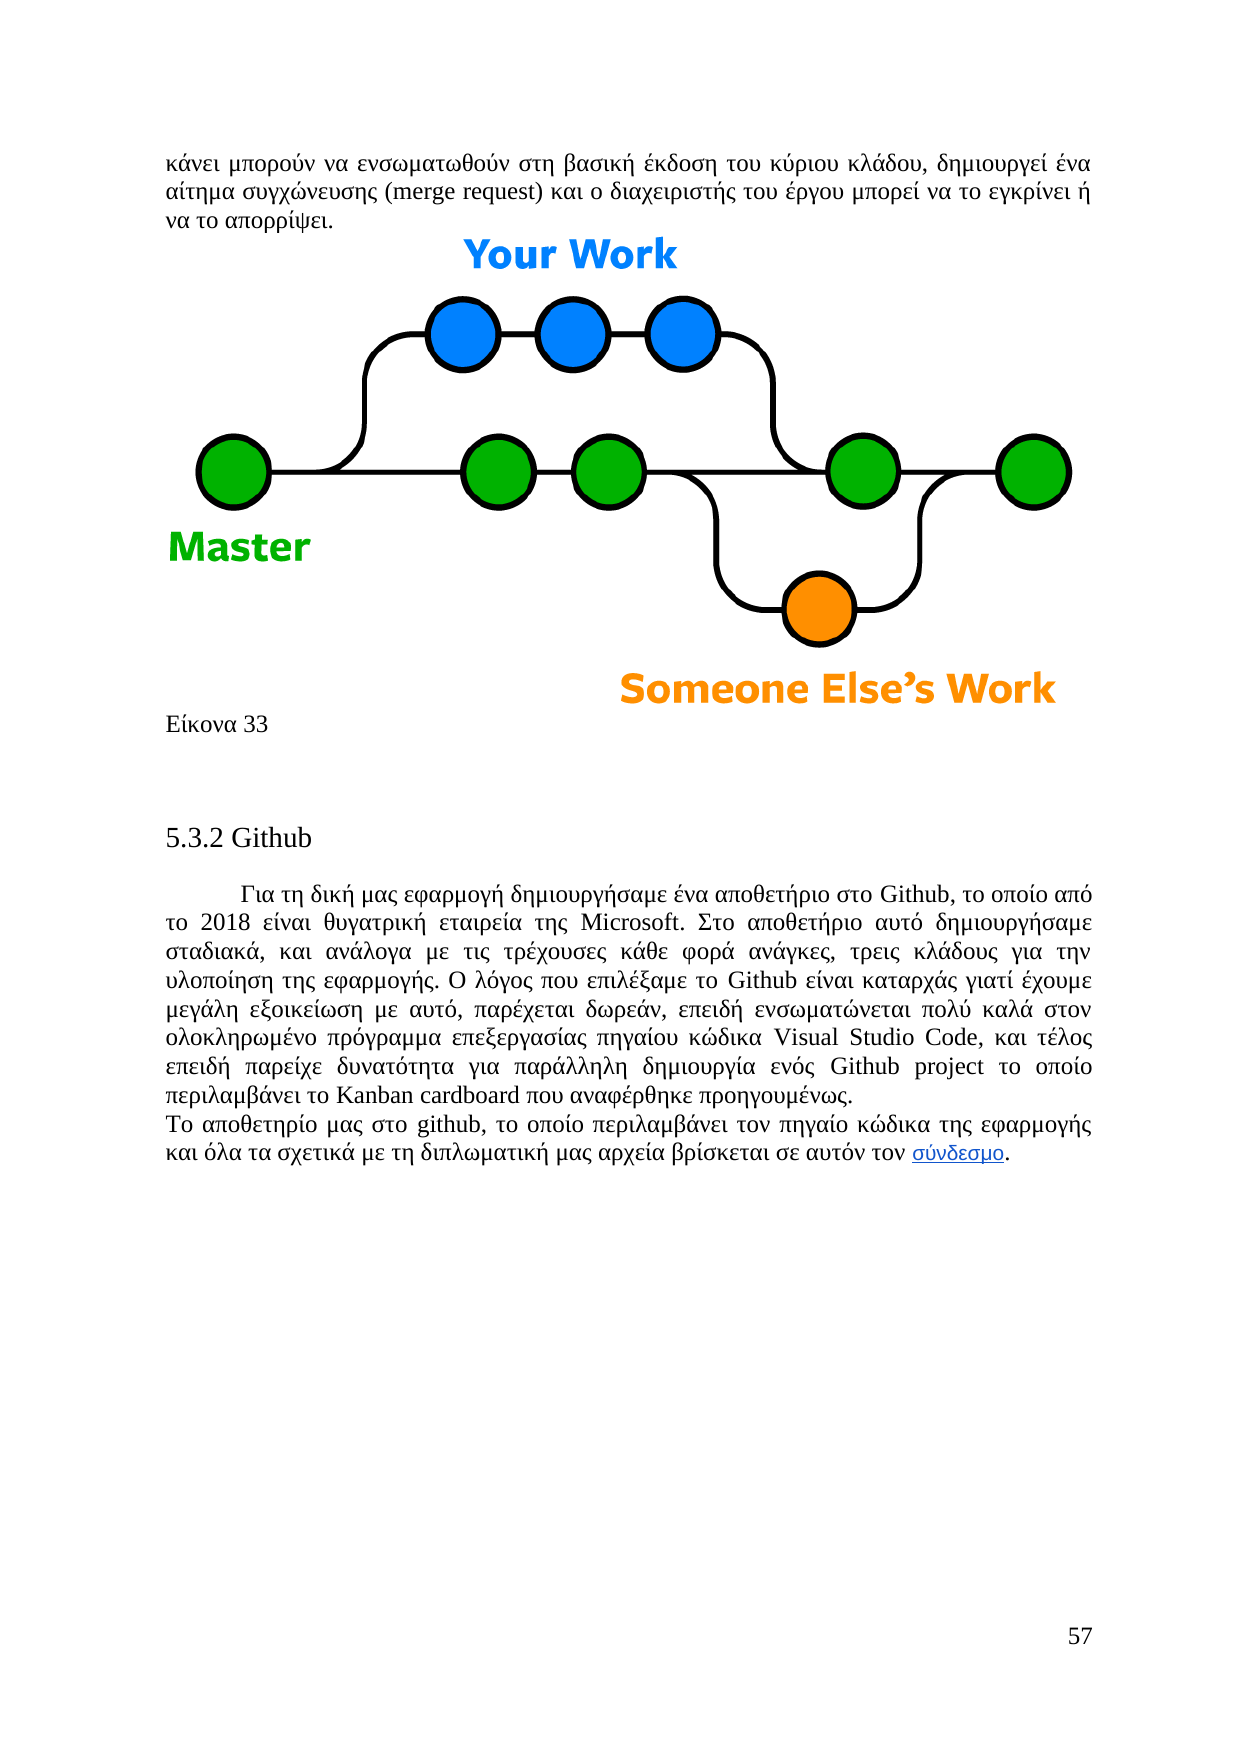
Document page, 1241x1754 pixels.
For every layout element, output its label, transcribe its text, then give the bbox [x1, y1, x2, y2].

picture [157, 233, 1084, 709]
subtitle 5.3.2 Github [165, 820, 1092, 854]
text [165, 148, 1092, 234]
text Για τη δική μας εφαρμογή δημιουργήσαμε ένα αποθετήριο στο Github, το οποίο από το 2018 είναι θυγατρική εταιρεία της Microsoft. Στο αποθετήριο αυτό δημιουργήσαμε σταδιακά, και ανάλογα με τις τρέχουσες κάθε φορά ανάγκες, τρεις κλάδους για την υλοποίηση της εφαρμογής. Ο λόγος που επιλέξαμε το Github είναι καταρχάς γιατί έχουμε μεγάλη εξοικείωση με αυτό, παρέχεται δωρεάν, επειδή ενσωματώνεται πολύ καλά στον ολοκληρωμένο πρόγραμμα επεξεργασίας πηγαίου κώδικα Visual Studio Code, και τέλος επειδή παρείχε δυνατότητα για παράλληλη δημιουργία ενός Github project το οποίο περιλαμβάνει το Kanban cardboard που αναφέρθηκε προηγουμένως. [165, 879, 1092, 1109]
text Το αποθετηρίο μας στο github, το οποίο περιλαμβάνει τον πηγαίο κώδικα της εφαρμογής και όλα τα σχετικά με τη διπλωματική μας αρχεία βρίσκεται σε αυτόν τον σύνδεσμο. [165, 1109, 1092, 1166]
